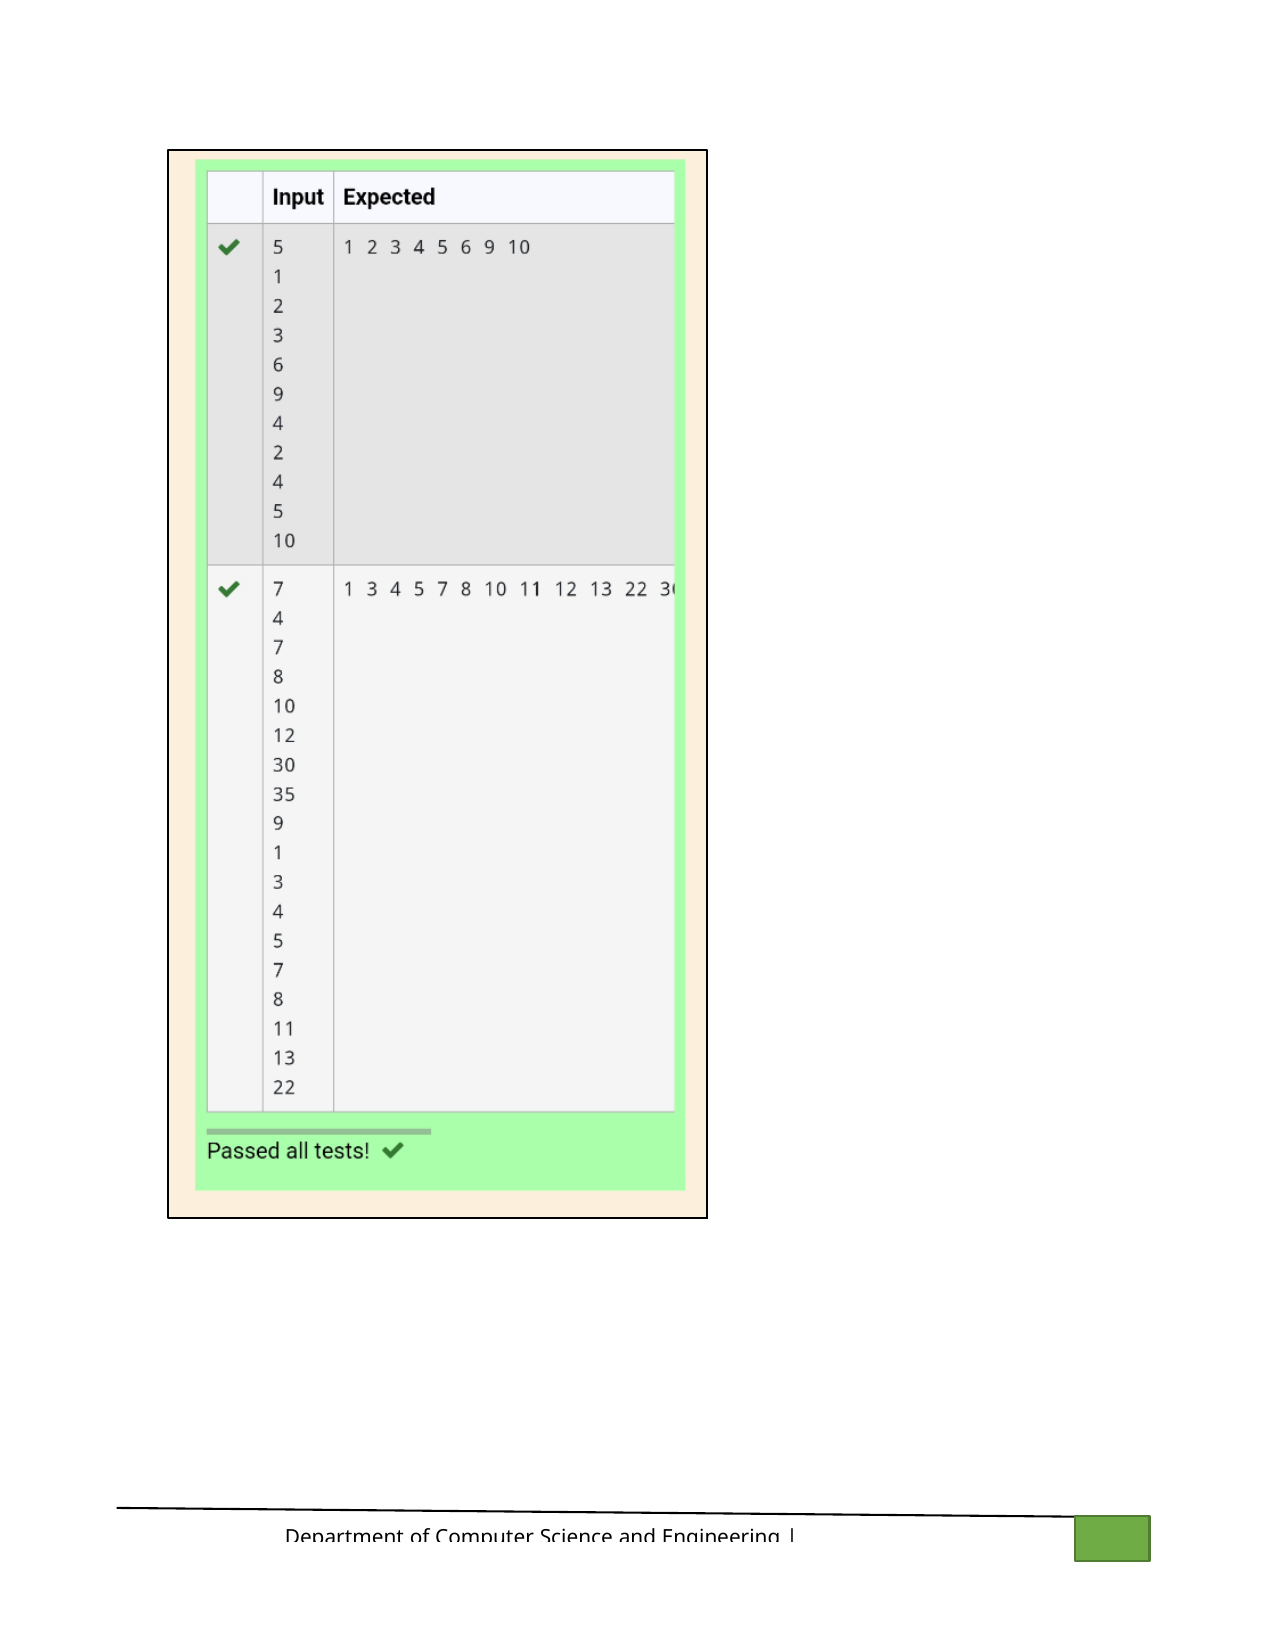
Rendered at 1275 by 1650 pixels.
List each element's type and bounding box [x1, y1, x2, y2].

picture [169, 151, 706, 1217]
